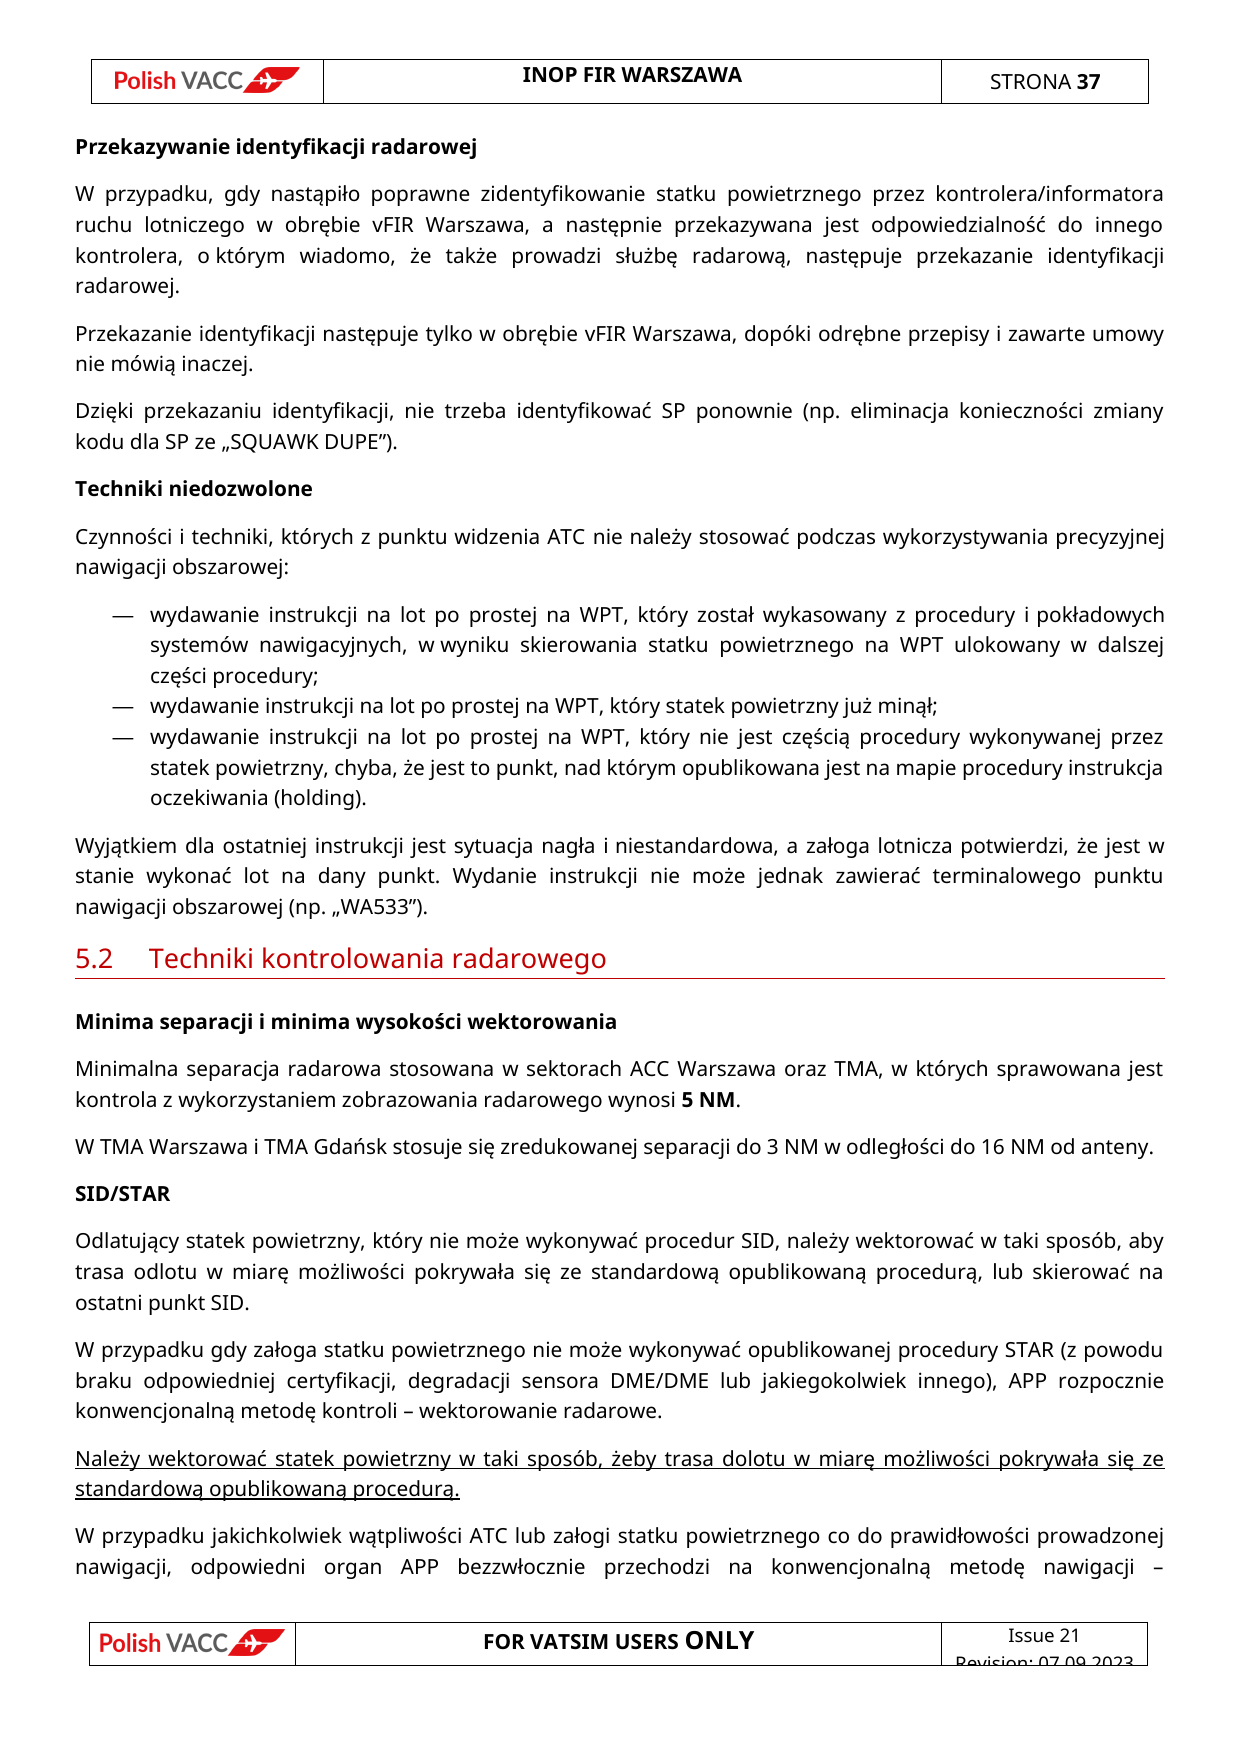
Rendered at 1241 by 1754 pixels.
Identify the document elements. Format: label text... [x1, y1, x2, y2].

text Minima separacji i minima wysokości wektorowania [75, 1007, 1165, 1035]
text W przypadku, gdy nastąpiło poprawne zidentyfikowanie statku powietrznego przez kontrolera/informatora ruchu lotniczego w obrębie vFIR Warszawa, a następnie przekazywana jest odpowiedzialność do innego kontrolera, o którym wiadomo, że także prowadzi służbę radarową, następuje przekazanie identyfikacji radarowej. [75, 179, 1165, 300]
text Przekazanie identyfikacji następuje tylko w obrębie vFIR Warszawa, dopóki odrębne przepisy i zawarte umowy nie mówią inaczej. [75, 319, 1165, 378]
subtitle Techniki kontrolowania radarowego [75, 939, 1165, 978]
text Czynności i techniki, których z punktu widzenia ATC ​nie należy​ stosować podczas wykorzystywania precyzyjnej nawigacji obszarowej: [75, 522, 1165, 581]
text Należy wektorować statek powietrzny w taki sposób, żeby trasa dolotu w miarę możliwości pokrywała się ze standardową opublikowaną procedurą. [75, 1444, 1165, 1468]
text W TMA Warszawa i TMA Gdańsk stosuje się zredukowanej separacji do 3 NM w odległości do 16 NM od anteny. [75, 1132, 1165, 1160]
text SID/STAR [75, 1179, 1165, 1208]
list wydawanie instrukcji na lot po prostej na WPT, który statek powietrzny już minął; [112, 692, 1165, 720]
text Wyjątkiem dla ostatniej instrukcji jest sytuacja nagła i niestandardowa, a załoga lotnicza potwierdzi, że jest w stanie wykonać lot na dany punkt. Wydanie instrukcji nie może jednak zawierać terminalowego punktu nawigacji obszarowej (np. „WA533”). [75, 831, 1165, 921]
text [75, 1522, 1165, 1581]
list wydawanie instrukcji na lot po prostej na WPT, który został wykasowany z procedury i pokładowych systemów nawigacyjnych, w wyniku skierowania statku powietrznego na WPT ulokowany w dalszej części procedury; [112, 600, 1165, 689]
text W przypadku gdy załoga statku powietrznego nie może wykonywać opublikowanej procedury STAR (z powodu braku odpowiedniej certyfikacji, degradacji sensora DME/DME lub jakiegokolwiek innego), APP rozpocznie konwencjonalną metodę kontroli – wektorowanie radarowe. [75, 1335, 1165, 1425]
list wydawanie instrukcji na lot po prostej na WPT, który nie jest częścią procedury wykonywanej przez statek powietrzny, chyba, że jest to punkt, nad którym opublikowana jest na mapie procedury instrukcja oczekiwania (holding). [112, 722, 1165, 812]
text Przekazywanie identyfikacji radarowej [75, 132, 1165, 161]
text Minimalna separacja radarowa stosowana w sektorach ACC Warszawa oraz TMA, w których sprawowana jest kontrola z wykorzystaniem zobrazowania radarowego wynosi 5 NM. [75, 1054, 1165, 1113]
picture [115, 67, 300, 93]
text Należy wektorować statek powietrzny w taki sposób, żeby trasa dolotu w miarę możliwości pokrywała się ze standardową opublikowaną procedurą. [75, 1469, 1165, 1503]
text Dzięki przekazaniu identyfikacji, nie trzeba identyfikować SP ponownie (np. eliminacja konieczności zmiany kodu dla SP ze „SQUAWK DUPE”). [75, 397, 1165, 456]
text Odlatujący statek powietrzny, który nie może wykonywać procedur SID, należy wektorować w taki sposób, aby trasa odlotu w miarę możliwości pokrywała się ze standardową opublikowaną procedurą, lub skierować na ostatni punkt SID. [75, 1227, 1165, 1316]
picture [100, 1629, 285, 1656]
text Techniki niedozwolone [75, 474, 1165, 503]
